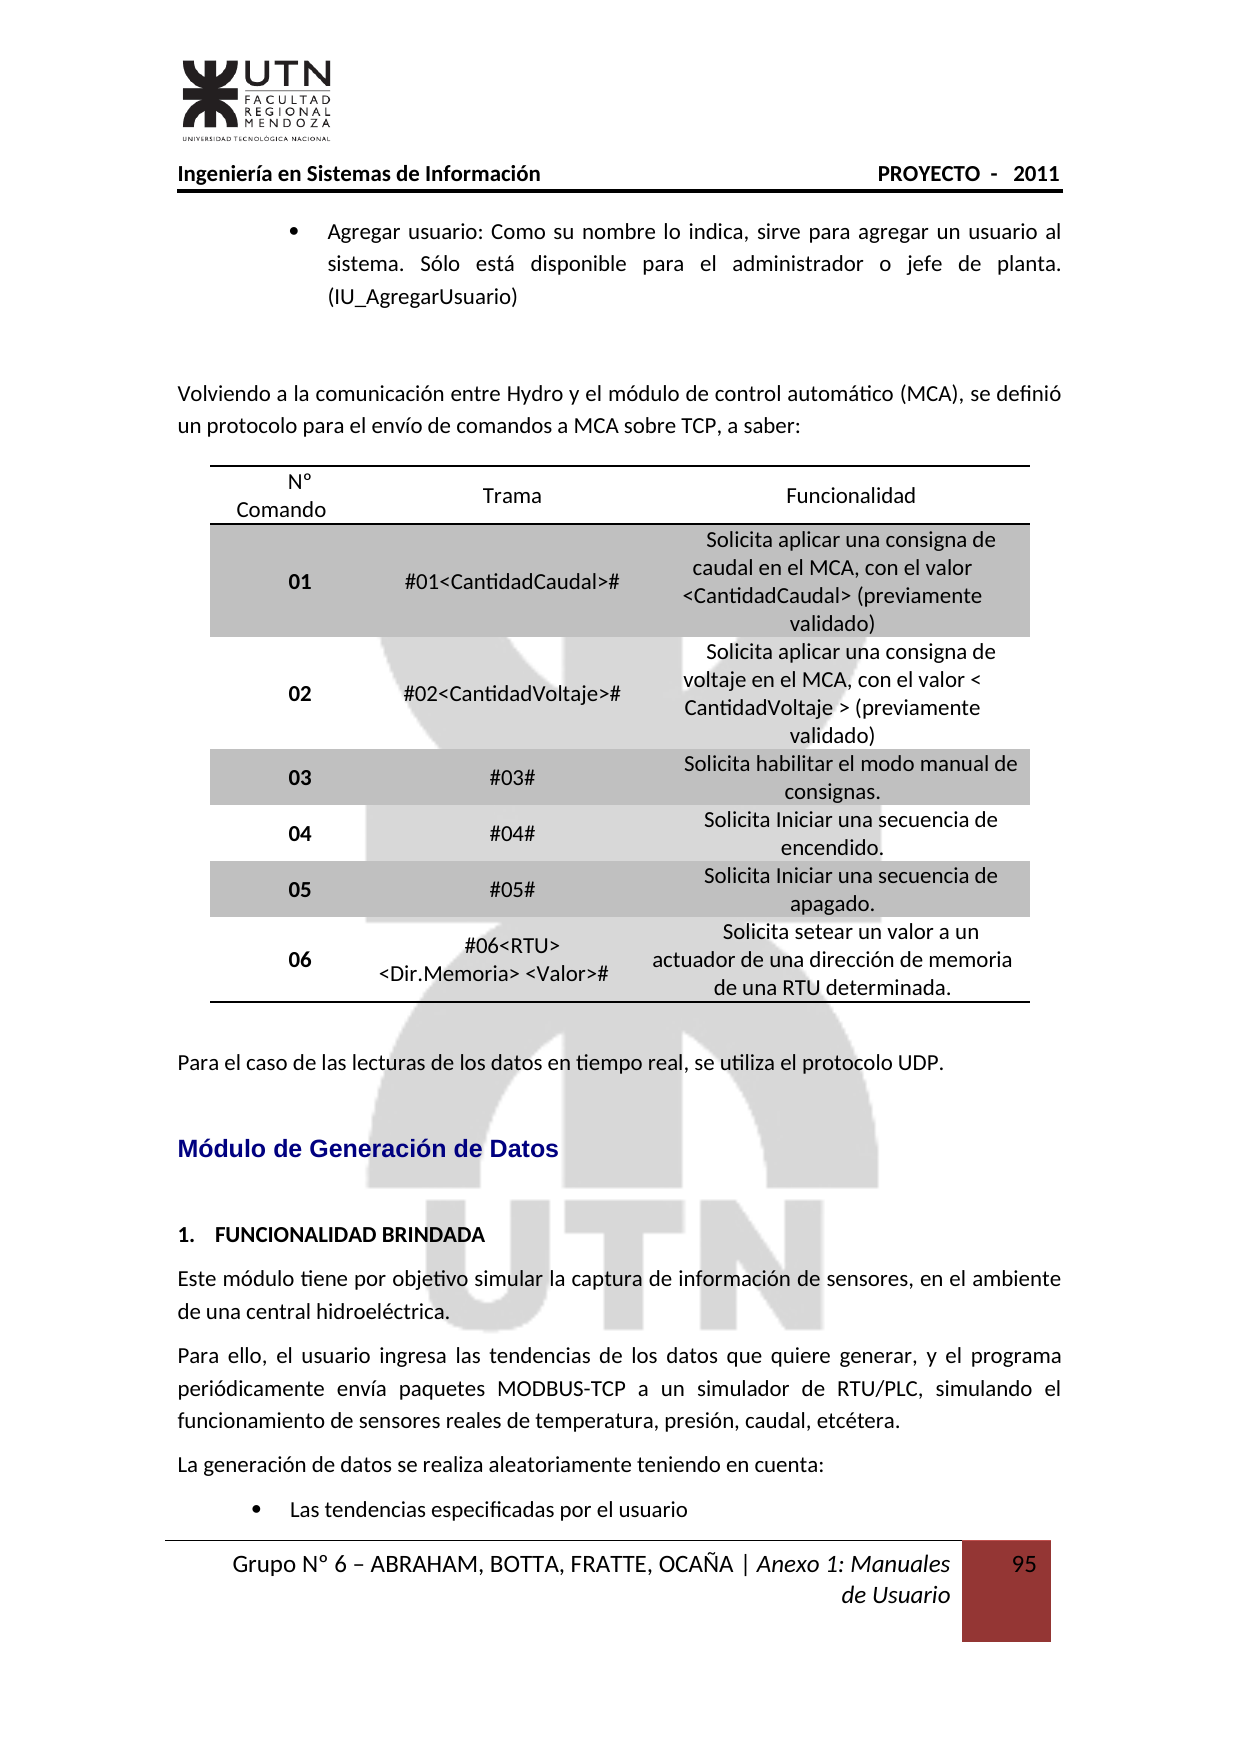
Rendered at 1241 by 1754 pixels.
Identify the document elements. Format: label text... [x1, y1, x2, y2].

table_cell 05 [210, 861, 352, 917]
table_cell #06<RTU> <Dir.Memoria> <Valor># [352, 917, 635, 1001]
text Este módulo tiene por objetivo simular la captura de información de sensores, en el ambiente de una central hidroeléctrica. [177, 1264, 1063, 1325]
subtitle Módulo de Generación de Datos [177, 1134, 1028, 1163]
table_cell 02 [210, 637, 352, 749]
table_cell #05# [352, 861, 635, 917]
list Agregar usuario: Como su nombre lo indica, sirve para agregar un usuario al sistema. Sólo está disponible para el administrador o jefe de planta. (IU_AgregarUsuario) [290, 217, 1063, 310]
table_cell Solicita aplicar una consigna de caudal en el MCA, con el valor <CantidadCaudal> (previamente validado) [635, 525, 1030, 637]
picture [177, 59, 334, 147]
table_cell 03 [210, 749, 352, 805]
table_cell #01<CantidadCaudal># [352, 525, 635, 637]
table_cell 06 [210, 917, 352, 1001]
list Las tendencias especificadas por el usuario [252, 1495, 1063, 1523]
table_cell 04 [210, 805, 352, 861]
text La generación de datos se realiza aleatoriamente teniendo en cuenta: [177, 1451, 1063, 1478]
text Volviendo a la comunicación entre Hydro y el módulo de control automático (MCA), se definió un protocolo para el envío de comandos a MCA sobre TCP, a saber: [177, 379, 1063, 440]
table_cell #02<CantidadVoltaje># [352, 637, 635, 749]
text Para ello, el usuario ingresa las tendencias de los datos que quiere generar, y el programa periódicamente envía paquetes MODBUS-TCP a un simulador de RTU/PLC, simulando el funcionamiento de sensores reales de temperatura, presión, caudal, etcétera. [177, 1341, 1063, 1434]
table_header Nº Comando [210, 467, 352, 523]
table_cell #03# [352, 749, 635, 805]
table_cell Solicita Iniciar una secuencia de apagado. [635, 861, 1030, 917]
list FUNCIONALIDAD BRINDADA [177, 1220, 1063, 1248]
table_cell Solicita Iniciar una secuencia de encendido. [635, 805, 1030, 861]
table_cell Solicita setear un valor a un actuador de una dirección de memoria de una RTU determinada. [635, 917, 1030, 1001]
table_cell Solicita habilitar el modo manual de consignas. [635, 749, 1030, 805]
table_header Trama [352, 467, 635, 523]
table_cell 01 [210, 525, 352, 637]
table_cell #04# [352, 805, 635, 861]
table_header Funcionalidad [635, 467, 1030, 523]
text Para el caso de las lecturas de los datos en tiempo real, se utiliza el protocolo UDP. [177, 1048, 1063, 1076]
table_cell Solicita aplicar una consigna de voltaje en el MCA, con el valor < CantidadVoltaje > (previamente validado) [635, 637, 1030, 749]
